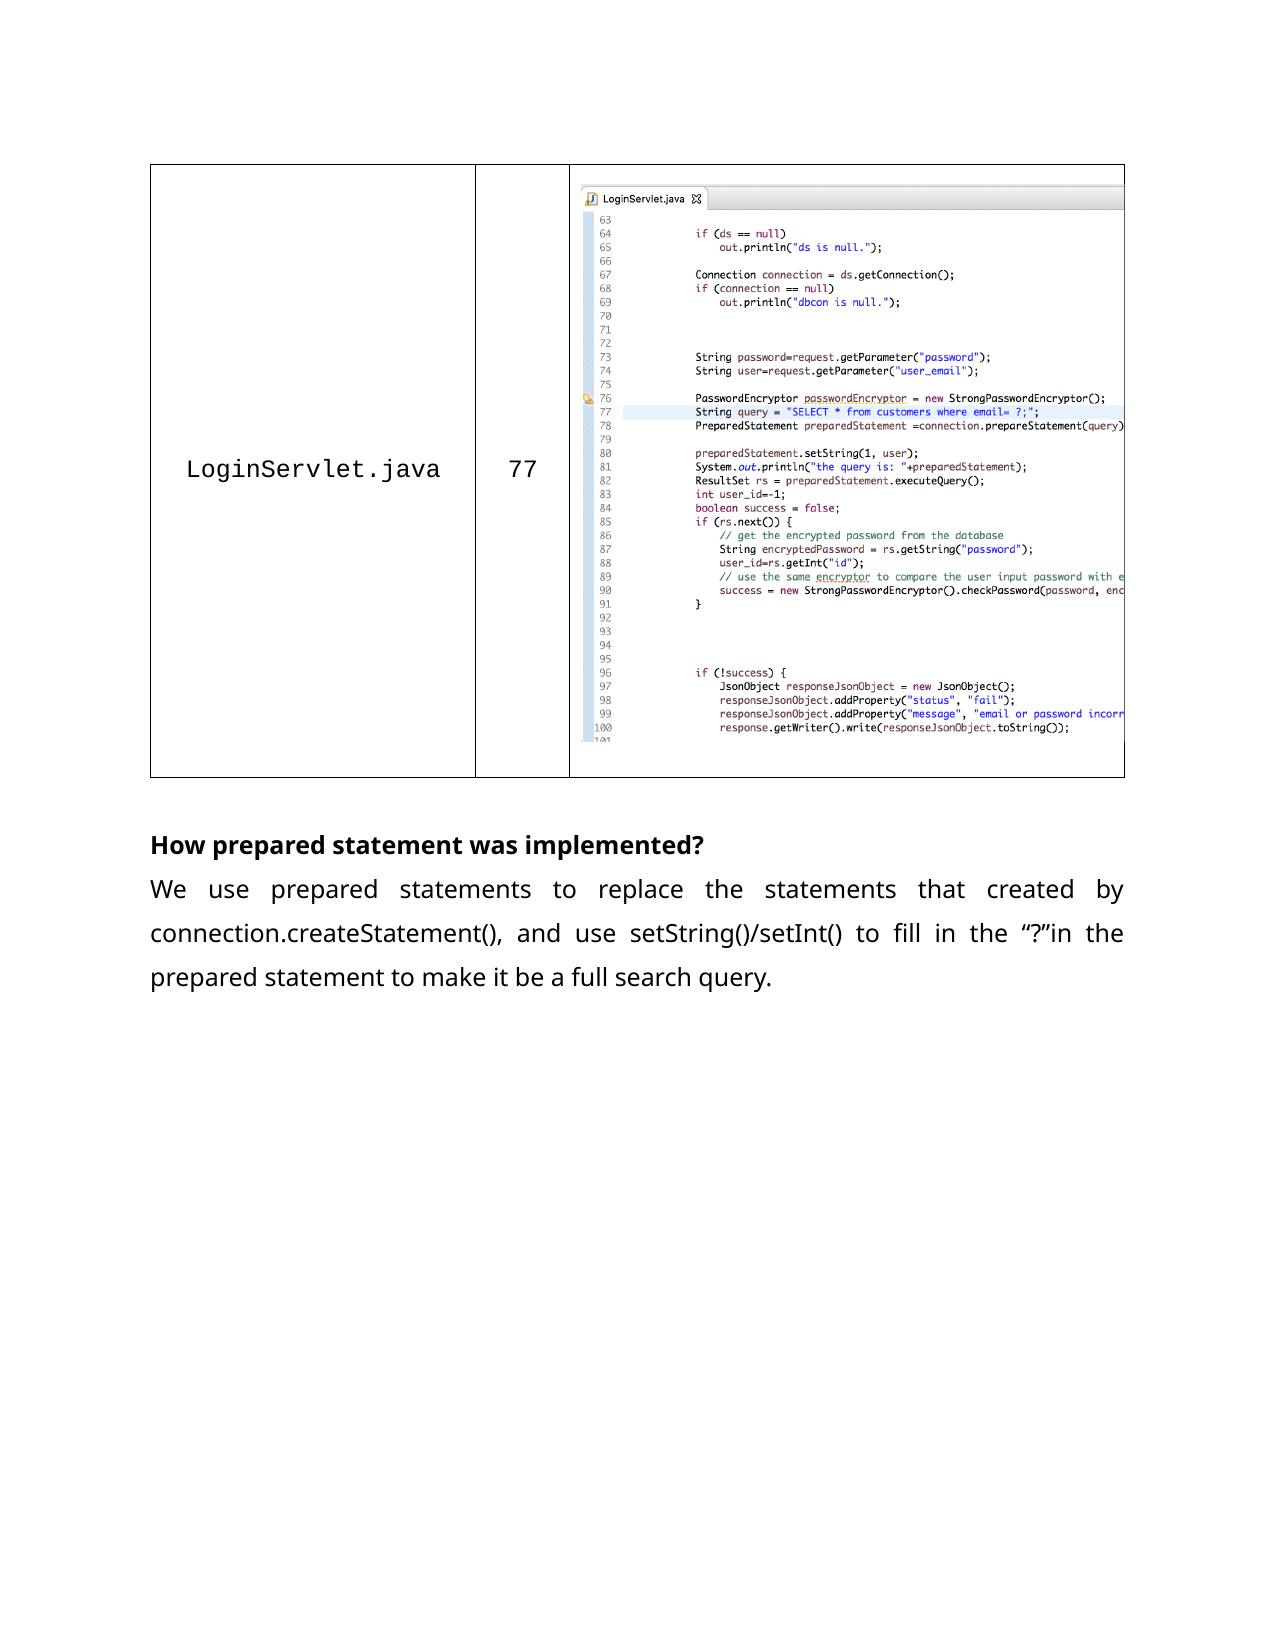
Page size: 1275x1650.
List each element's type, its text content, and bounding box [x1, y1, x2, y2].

table_cell LoginServlet.java [151, 165, 475, 777]
table_cell [570, 165, 1124, 777]
picture [580, 184, 1125, 742]
text How prepared statement was implemented? [150, 822, 1125, 866]
text We use prepared statements to replace the statements that created by connection.createStatement(), and use setString()/setInt() to fill in the “?”in the prepared statement to make it be a full search query. [150, 866, 1125, 999]
table_cell 77 [476, 165, 569, 777]
